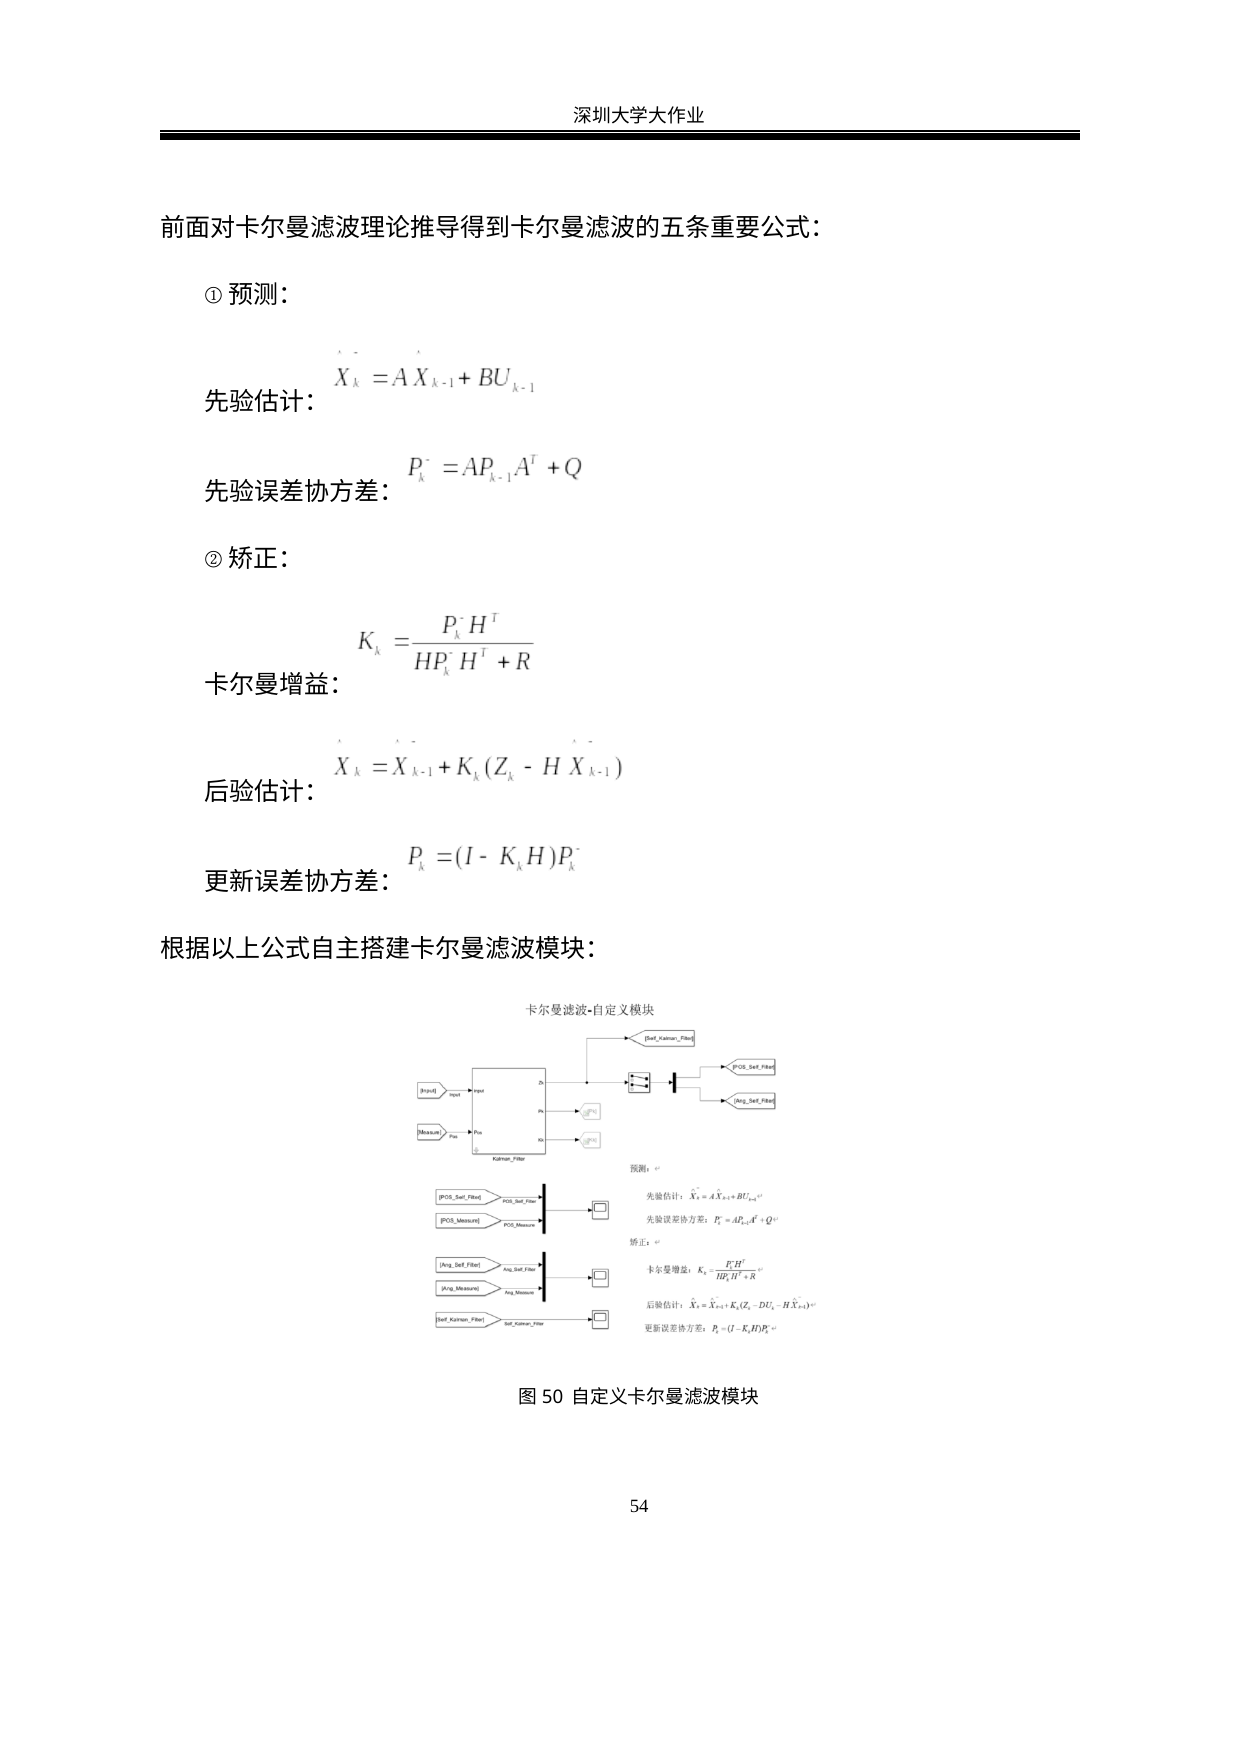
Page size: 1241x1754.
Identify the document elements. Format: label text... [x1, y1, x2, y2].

text ②矫正： [160, 539, 1080, 575]
text 前面对卡尔曼滤波理论推导得到卡尔曼滤波的五条重要公式： [160, 208, 1080, 244]
text 卡尔曼增益： [160, 606, 1080, 700]
picture [400, 995, 840, 1355]
text ①预测： [160, 275, 1080, 311]
text 先验估计： [160, 342, 1080, 418]
text 更新误差协方差： [160, 838, 1080, 898]
text 后验估计： [160, 731, 1080, 807]
text 根据以上公式自主搭建卡尔曼滤波模块： [160, 928, 1080, 964]
text 图 50 自定义卡尔曼滤波模块 [160, 1382, 1080, 1409]
text 先验误差协方差： [160, 448, 1080, 508]
